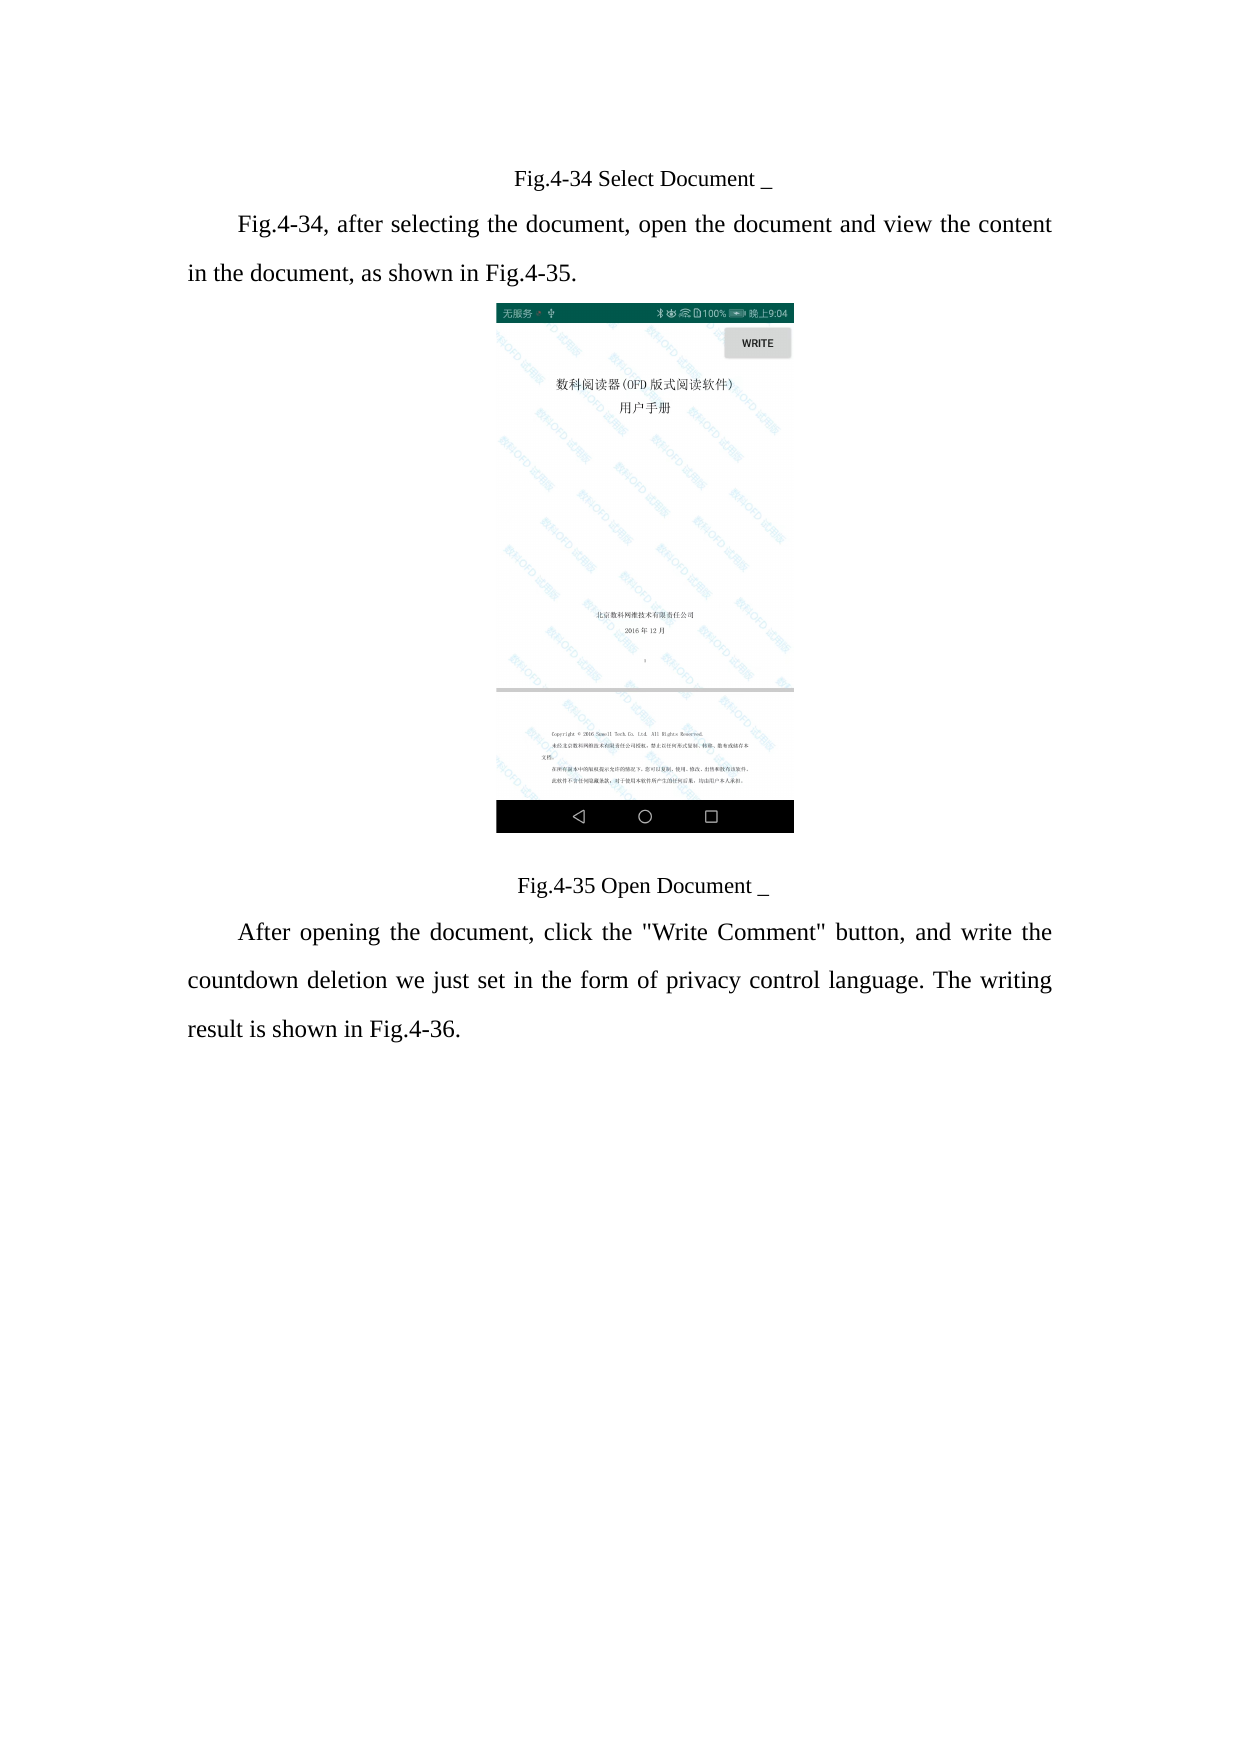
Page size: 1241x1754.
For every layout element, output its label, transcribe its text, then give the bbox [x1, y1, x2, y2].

text Fig.4-34, after selecting the document, open the document and view the content in the document, as shown in Fig.4-35. [187, 208, 1053, 289]
text Fig.4-34 Select Document _ [187, 162, 1053, 194]
picture [496, 303, 794, 833]
text After opening the document, click the "Write Comment" button, and write the countdown deletion we just set in the form of privacy control language. The writing result is shown in Fig.4-36. [187, 915, 1053, 1045]
text Fig.4-35 Open Document _ [187, 869, 1053, 902]
